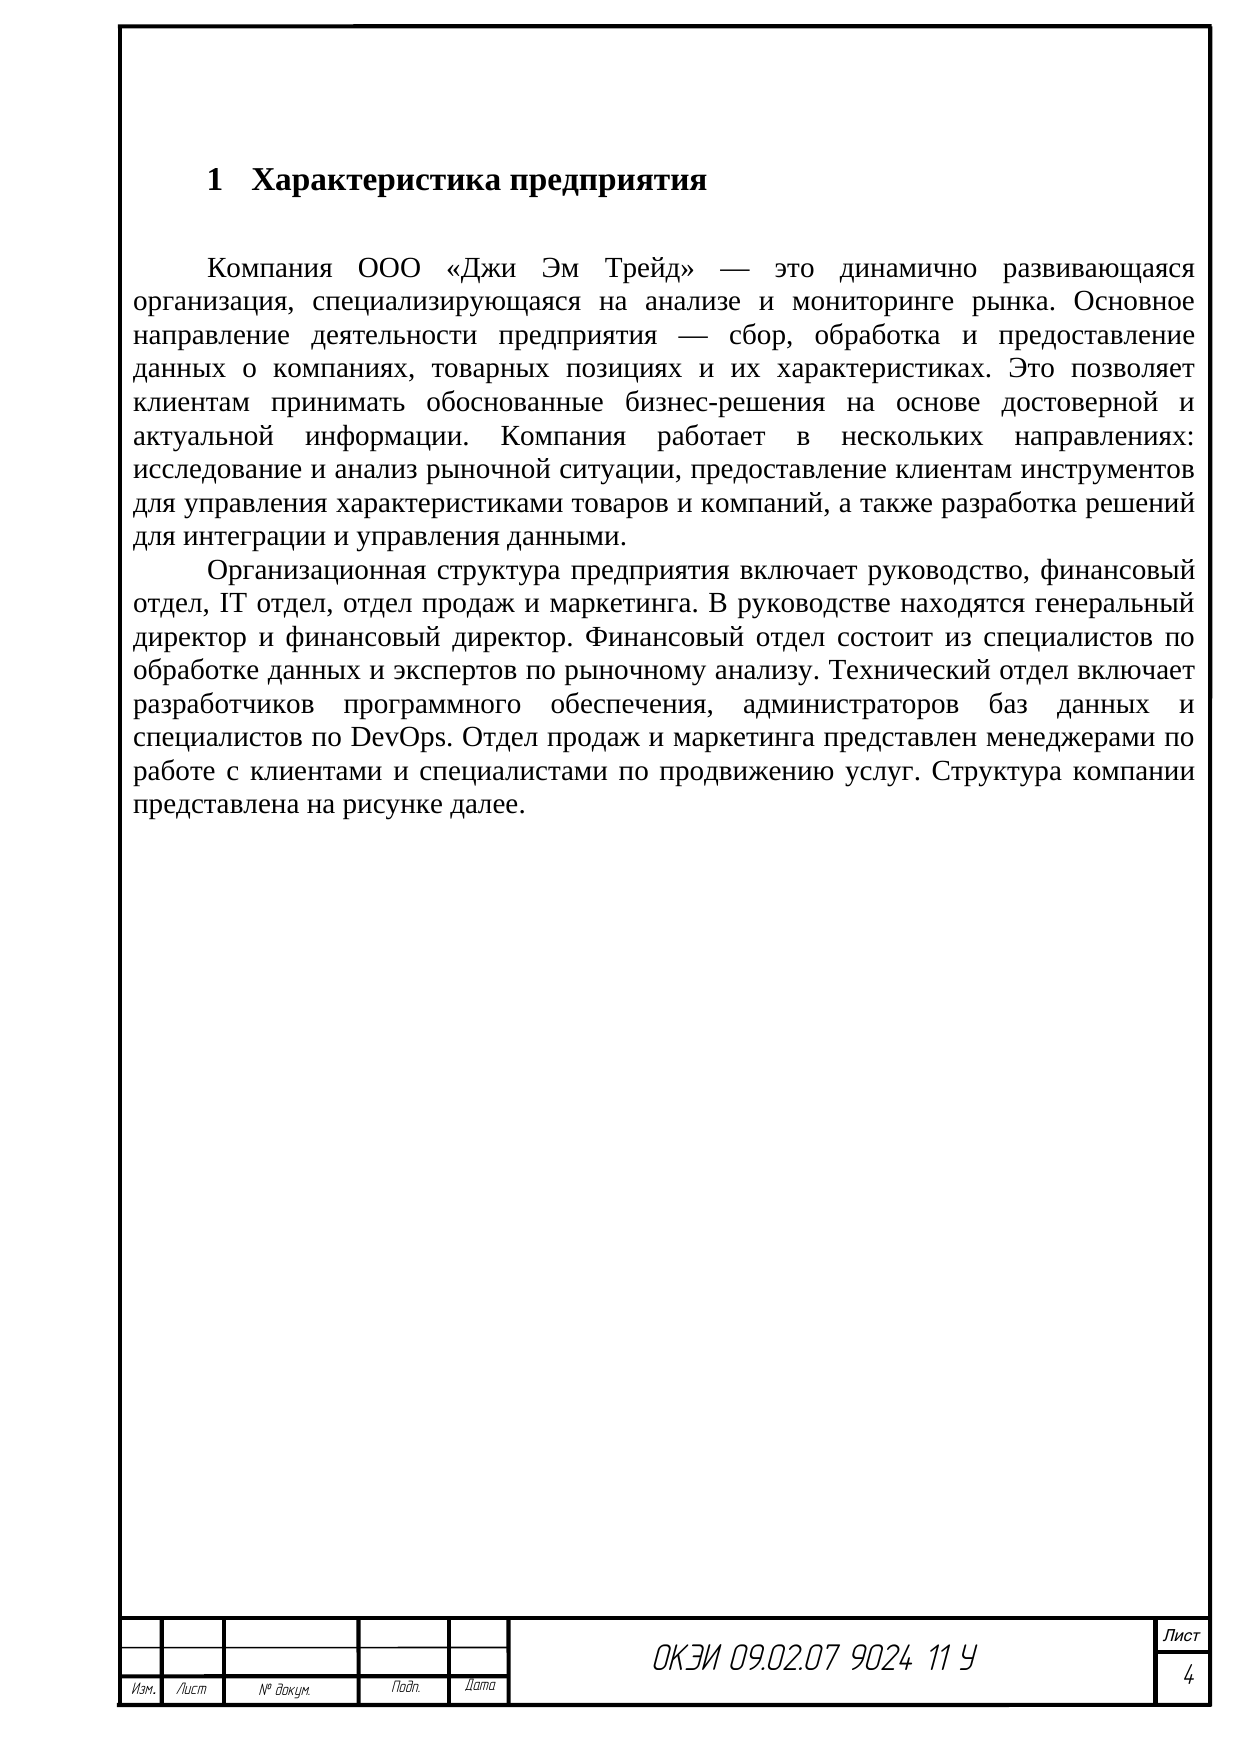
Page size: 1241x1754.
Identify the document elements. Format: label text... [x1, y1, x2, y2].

subtitle Характеристика предприятия [206, 159, 1196, 198]
text Компания ООО «Джи Эм Трейд» — это динамично развивающаяся организация, специализирующаяся на анализе и мониторинге рынка. Основное направление деятельности предприятия — сбор, обработка и предоставление данных о компаниях, товарных позициях и их характеристиках. Это позволяет клиентам принимать обоснованные бизнес-решения на основе достоверной и актуальной информации. Компания работает в нескольких направлениях: исследование и анализ рыночной ситуации, предоставление клиентам инструментов для управления характеристиками товаров и компаний, а также разработка решений для интеграции и управления данными. [133, 250, 1196, 552]
text Организационная структура предприятия включает руководство, финансовый отдел, IT отдел, отдел продаж и маркетинга. В руководстве находятся генеральный директор и финансовый директор. Финансовый отдел состоит из специалистов по обработке данных и экспертов по рыночному анализу. Технический отдел включает разработчиков программного обеспечения, администраторов баз данных и специалистов по DevOps. Отдел продаж и маркетинга представлен менеджерами по работе с клиентами и специалистами по продвижению услуг. Структура компании представлена на рисунке далее. [133, 552, 1196, 820]
